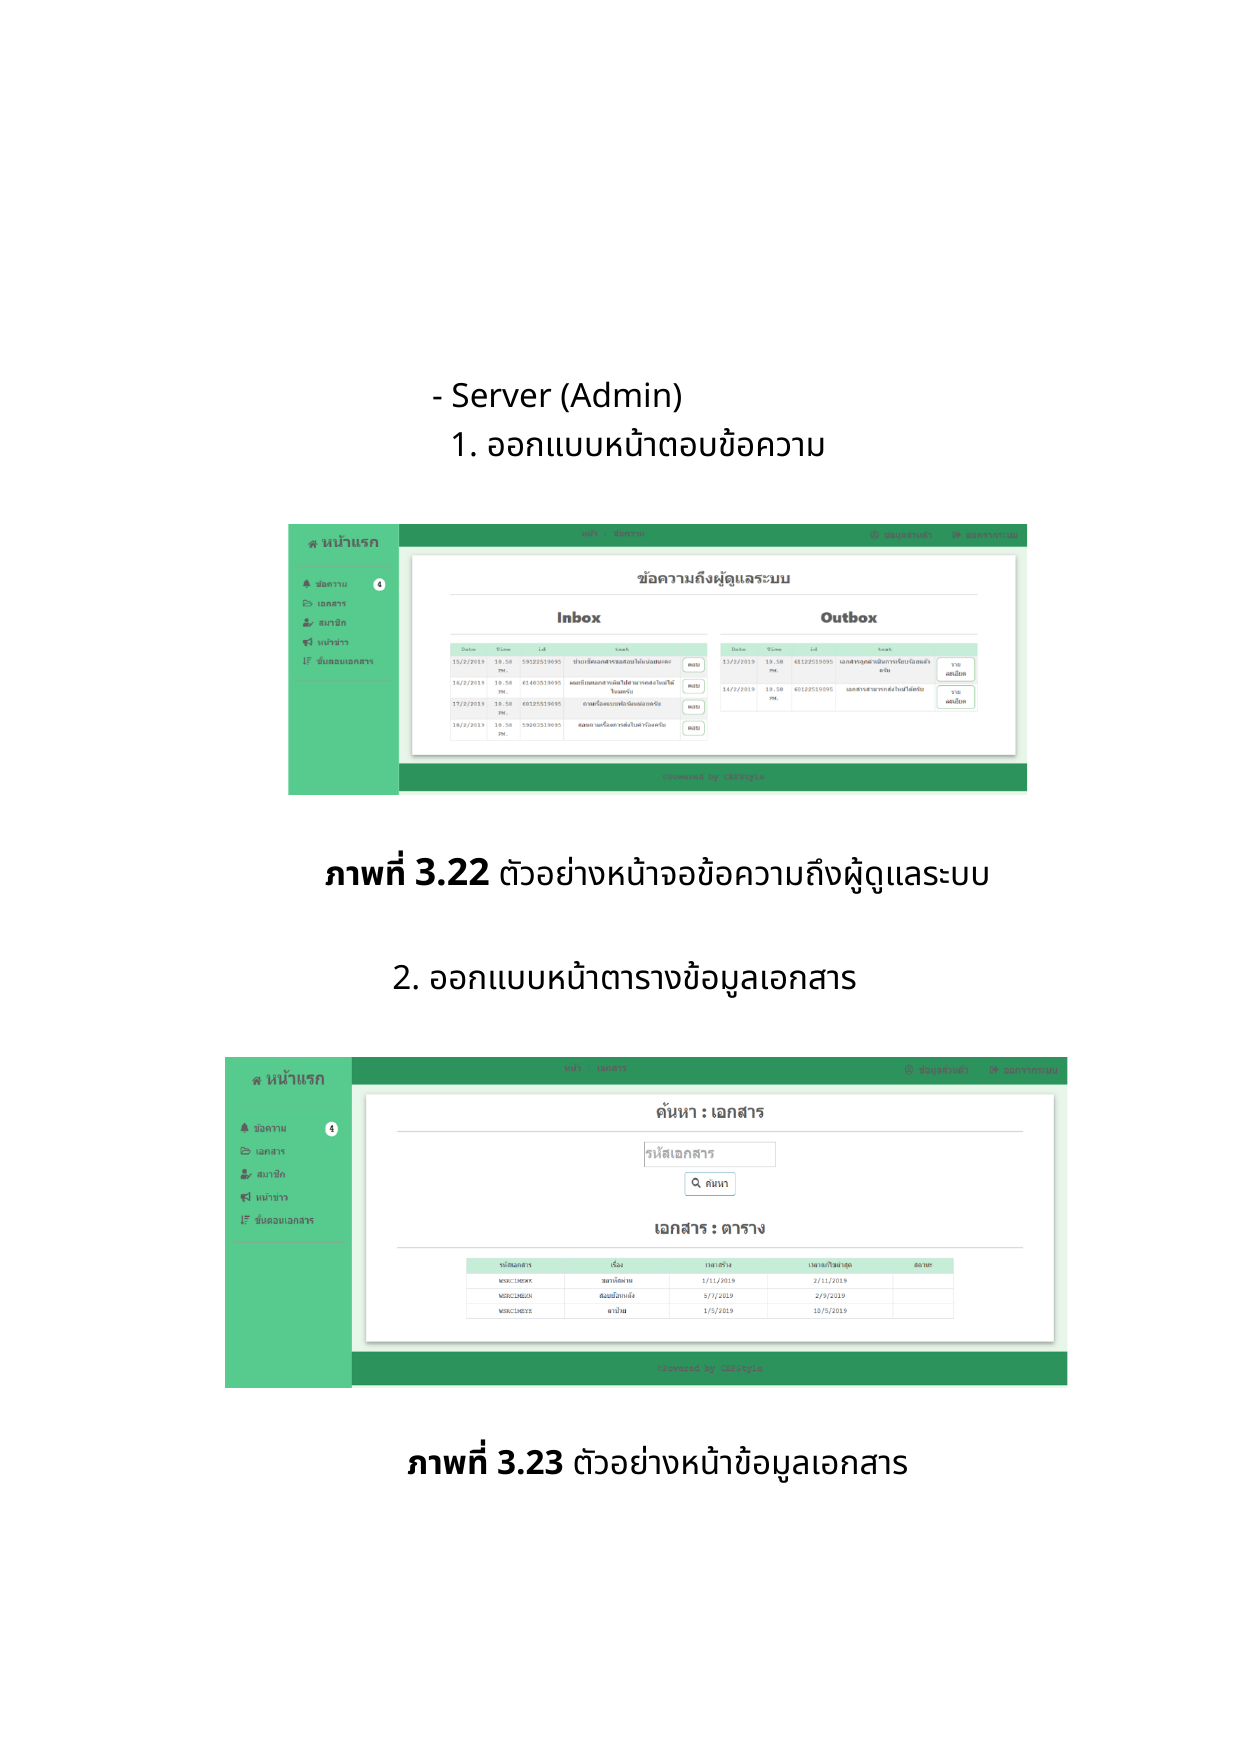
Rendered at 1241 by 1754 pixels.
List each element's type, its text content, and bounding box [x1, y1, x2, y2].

text - Server (Admin) [225, 372, 1090, 417]
text 1. ออกแบบหน้าตอบข้อความ [225, 421, 1090, 471]
text ภาพที่ 3.23 ตัวอย่างหน้าข้อมูลเอกสาร [225, 1439, 1090, 1489]
picture [288, 524, 1028, 795]
picture [225, 1057, 1068, 1388]
text ภาพที่ 3.22 ตัวอย่างหน้าจอข้อความถึงผู้ดูแลระบบ [225, 846, 1090, 901]
text 2. ออกแบบหน้าตารางข้อมูลเอกสาร [225, 954, 1090, 1004]
